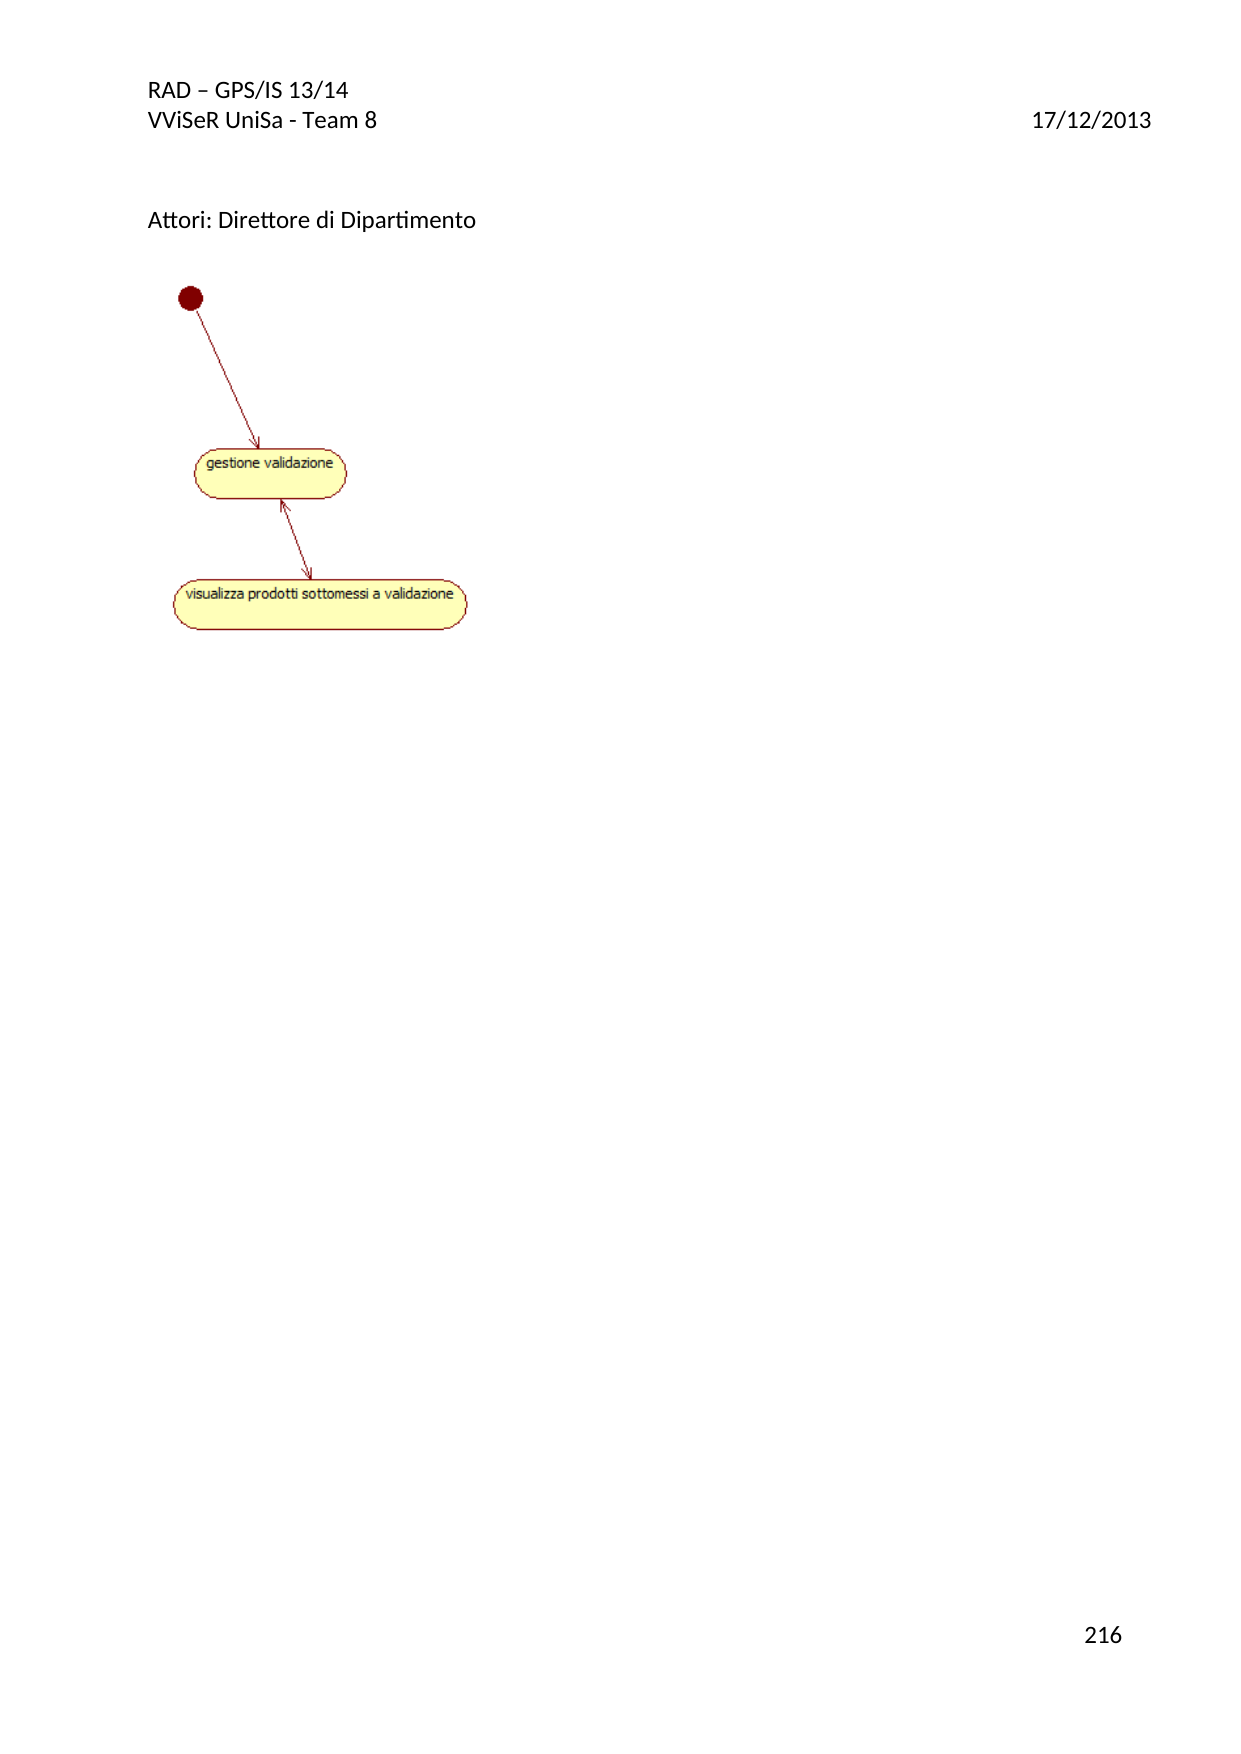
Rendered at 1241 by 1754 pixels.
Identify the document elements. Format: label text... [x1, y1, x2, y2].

picture [147, 260, 1152, 888]
text Attori: Direttore di Dipartimento [148, 204, 1122, 234]
